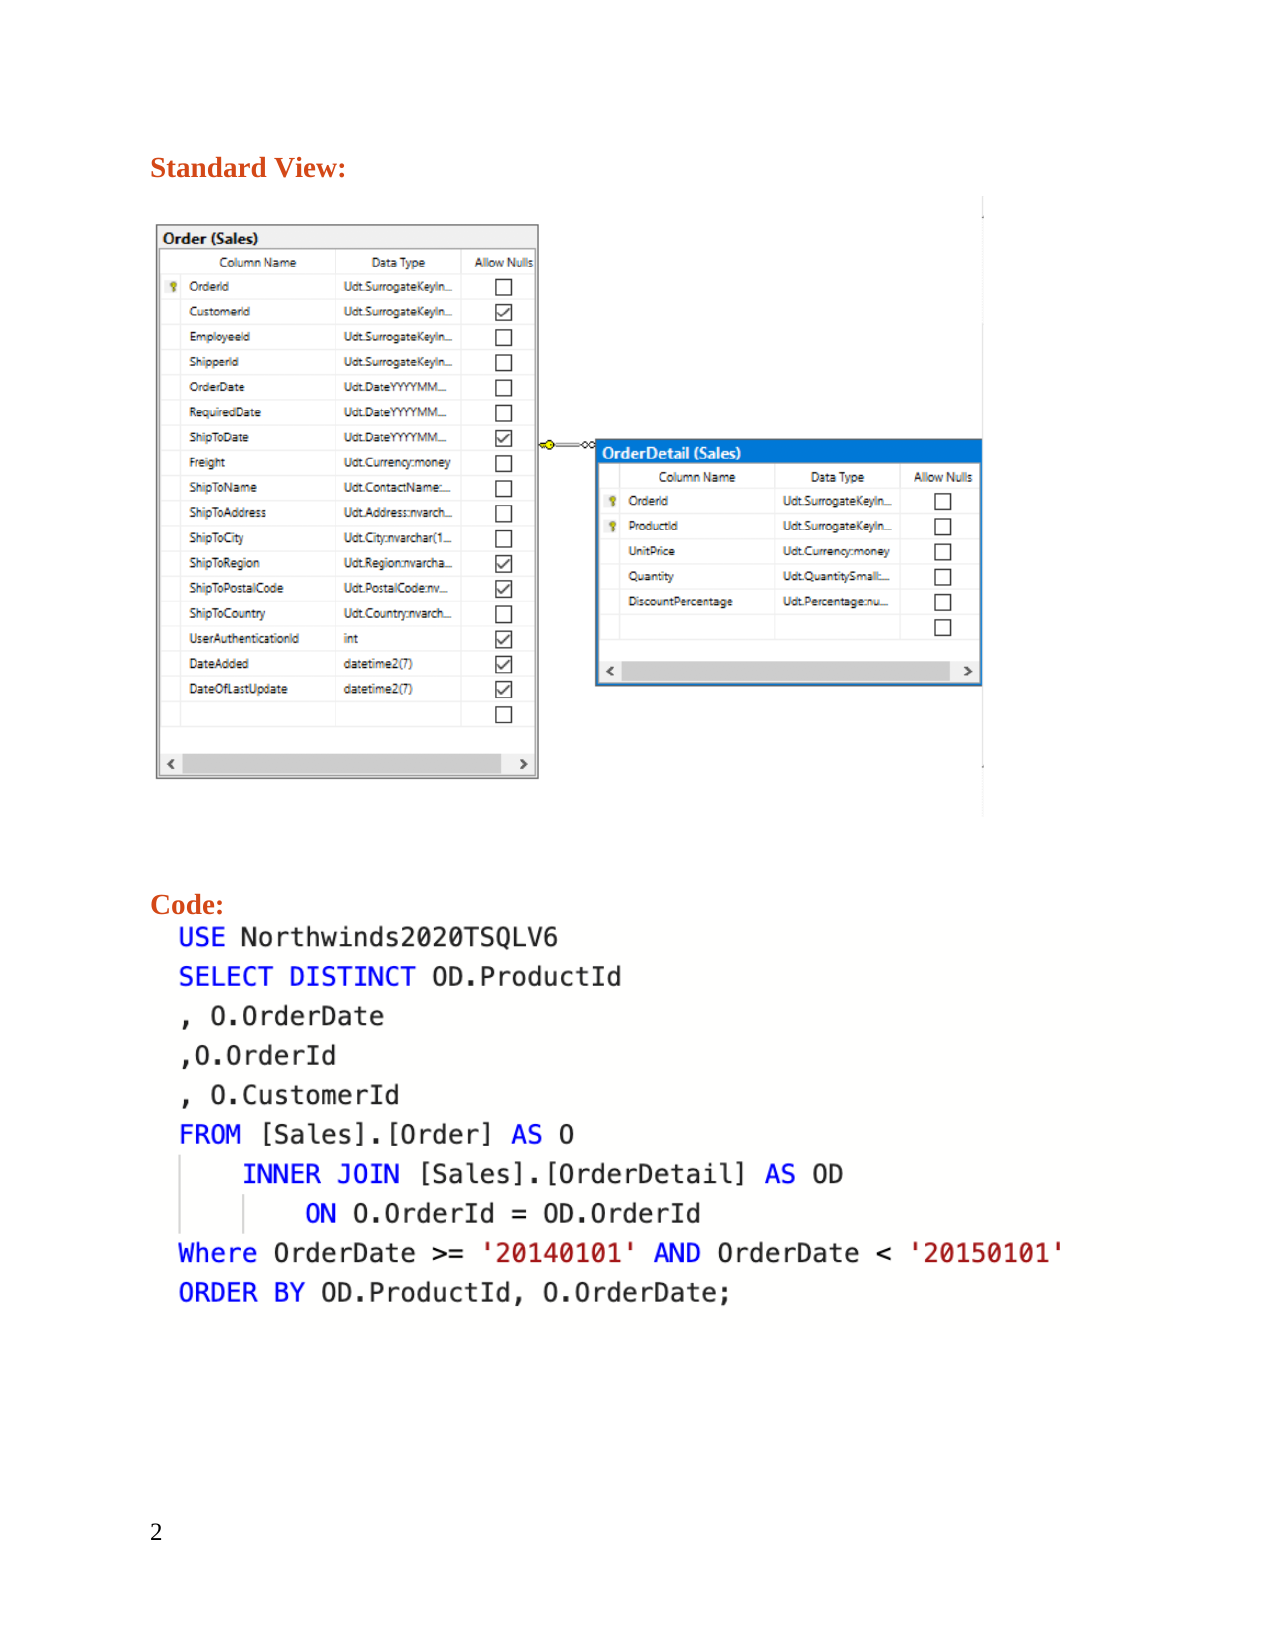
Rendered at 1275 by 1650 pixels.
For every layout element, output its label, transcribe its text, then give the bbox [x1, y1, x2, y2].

picture [150, 920, 1174, 1339]
subtitle Code: [150, 887, 1125, 920]
subtitle Standard View: [150, 150, 1125, 183]
picture [150, 196, 984, 817]
